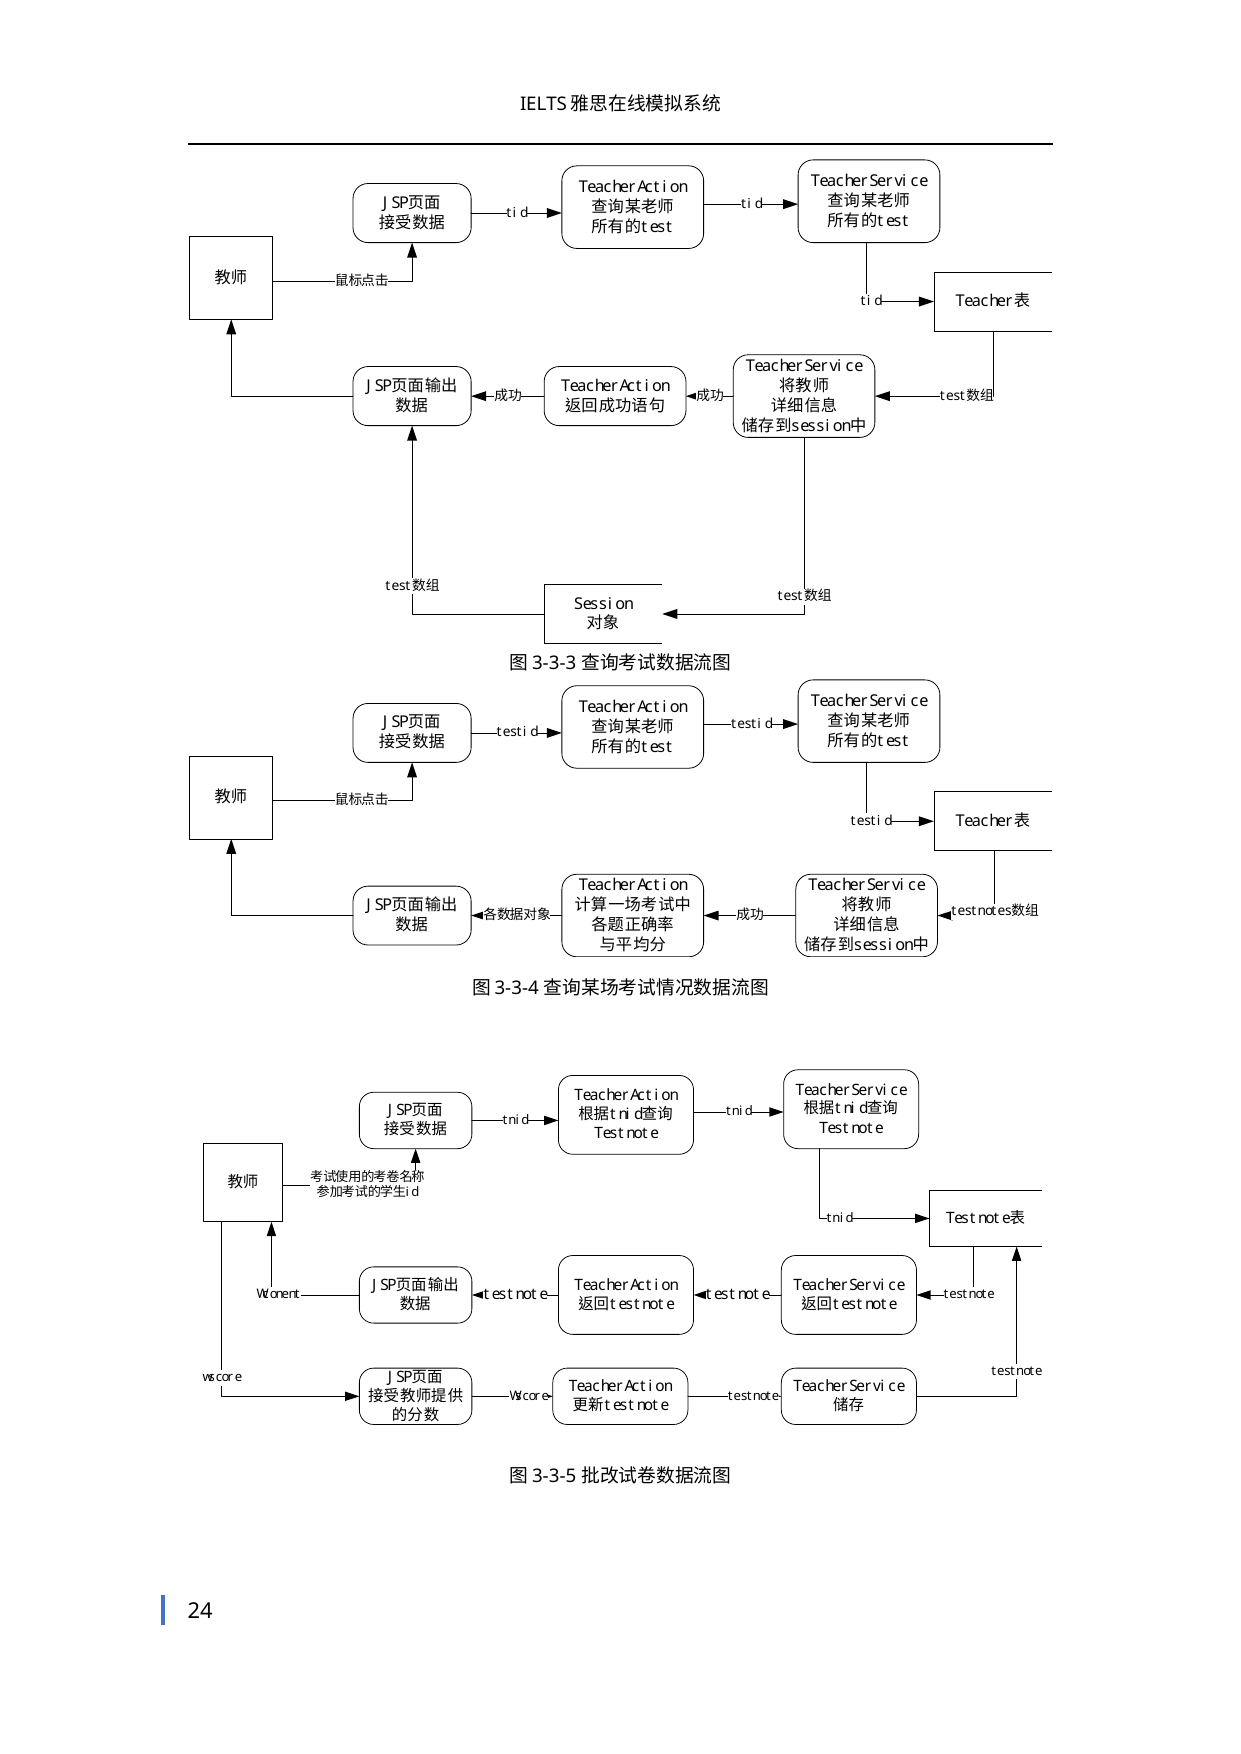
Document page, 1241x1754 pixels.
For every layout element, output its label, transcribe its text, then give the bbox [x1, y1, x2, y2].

text 图3-3-4 查询某场考试情况数据流图 [187, 970, 1053, 1003]
text 图3-3-5 批改试卷数据流图 [187, 1458, 1053, 1490]
text 图3-3-3 查询考试数据流图 [187, 645, 1053, 678]
